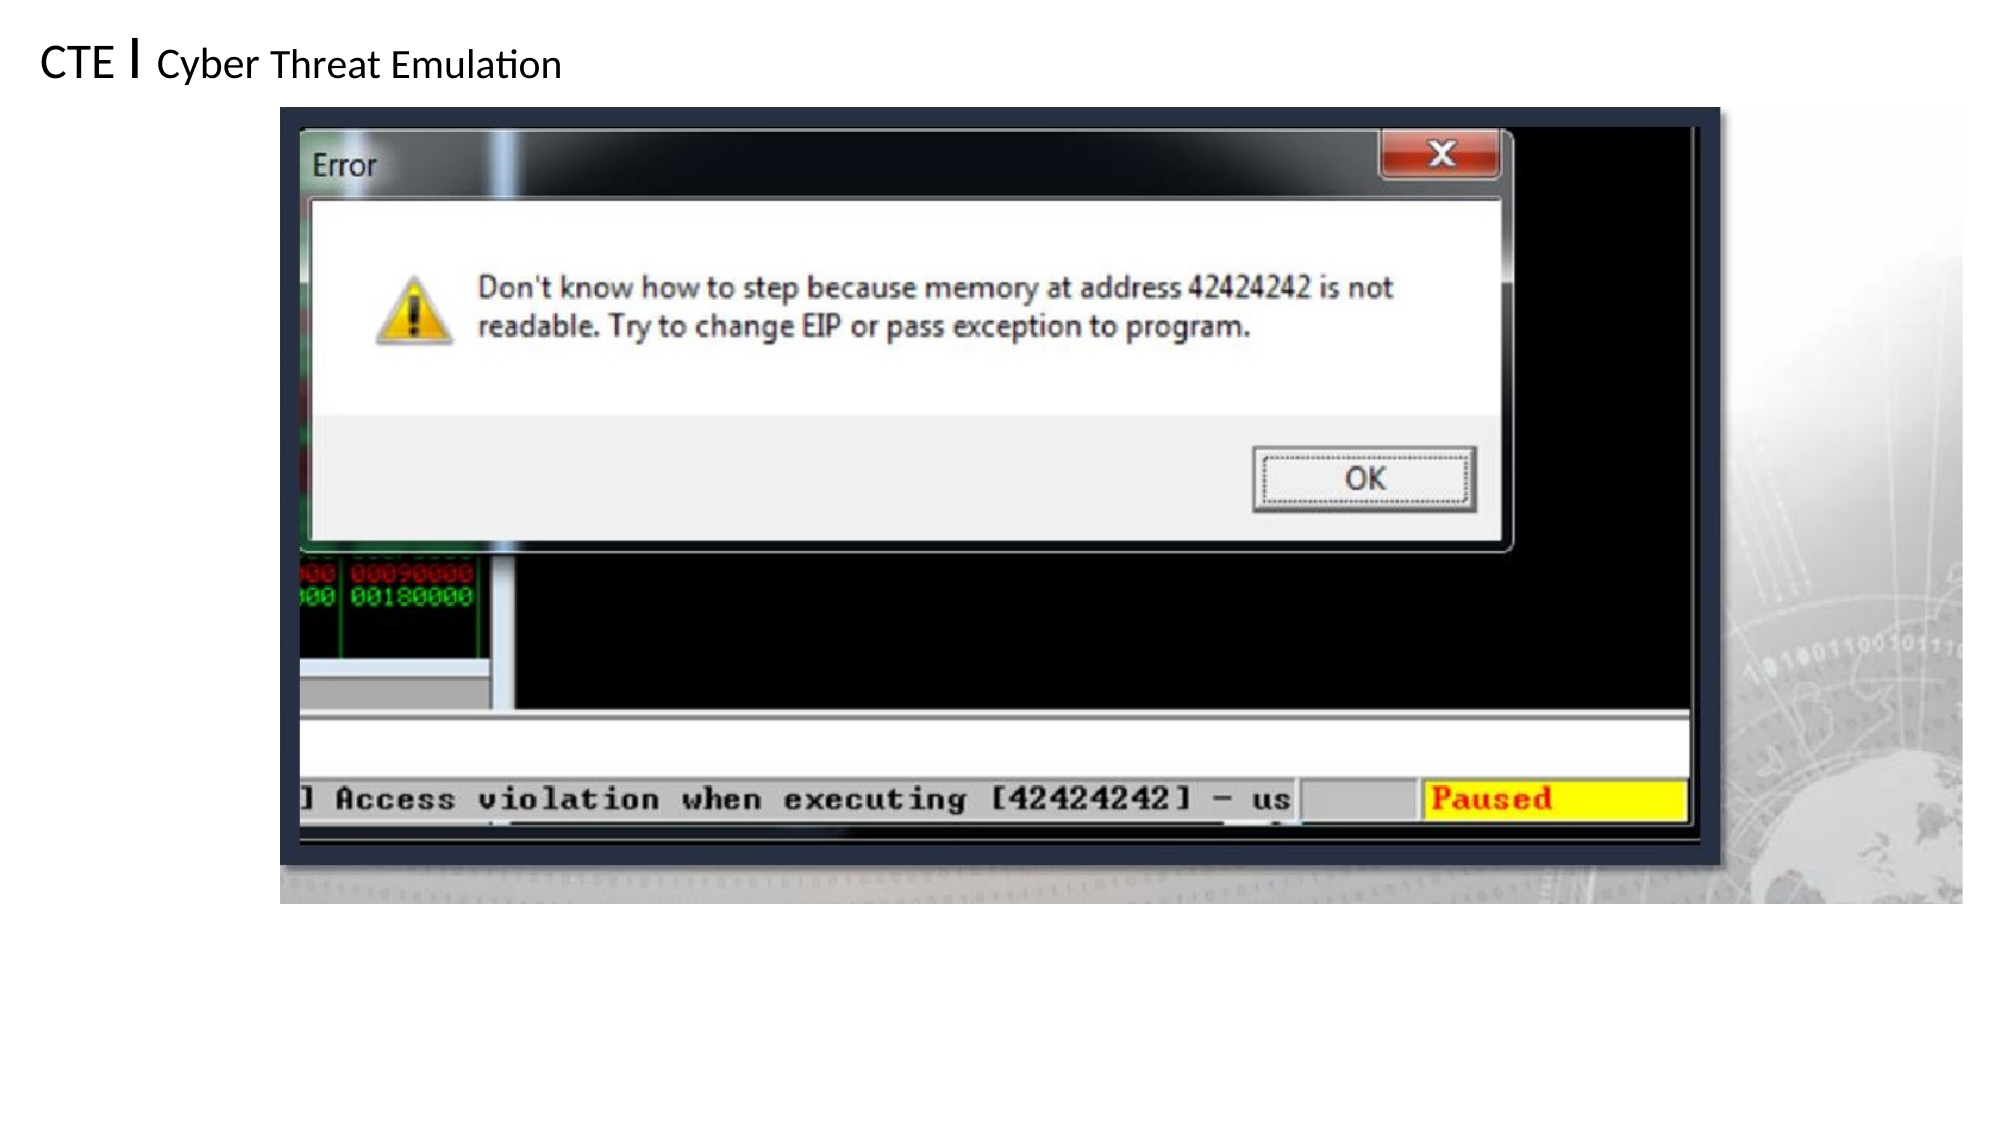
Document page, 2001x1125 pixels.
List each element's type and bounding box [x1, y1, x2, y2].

picture [280, 107, 1963, 904]
